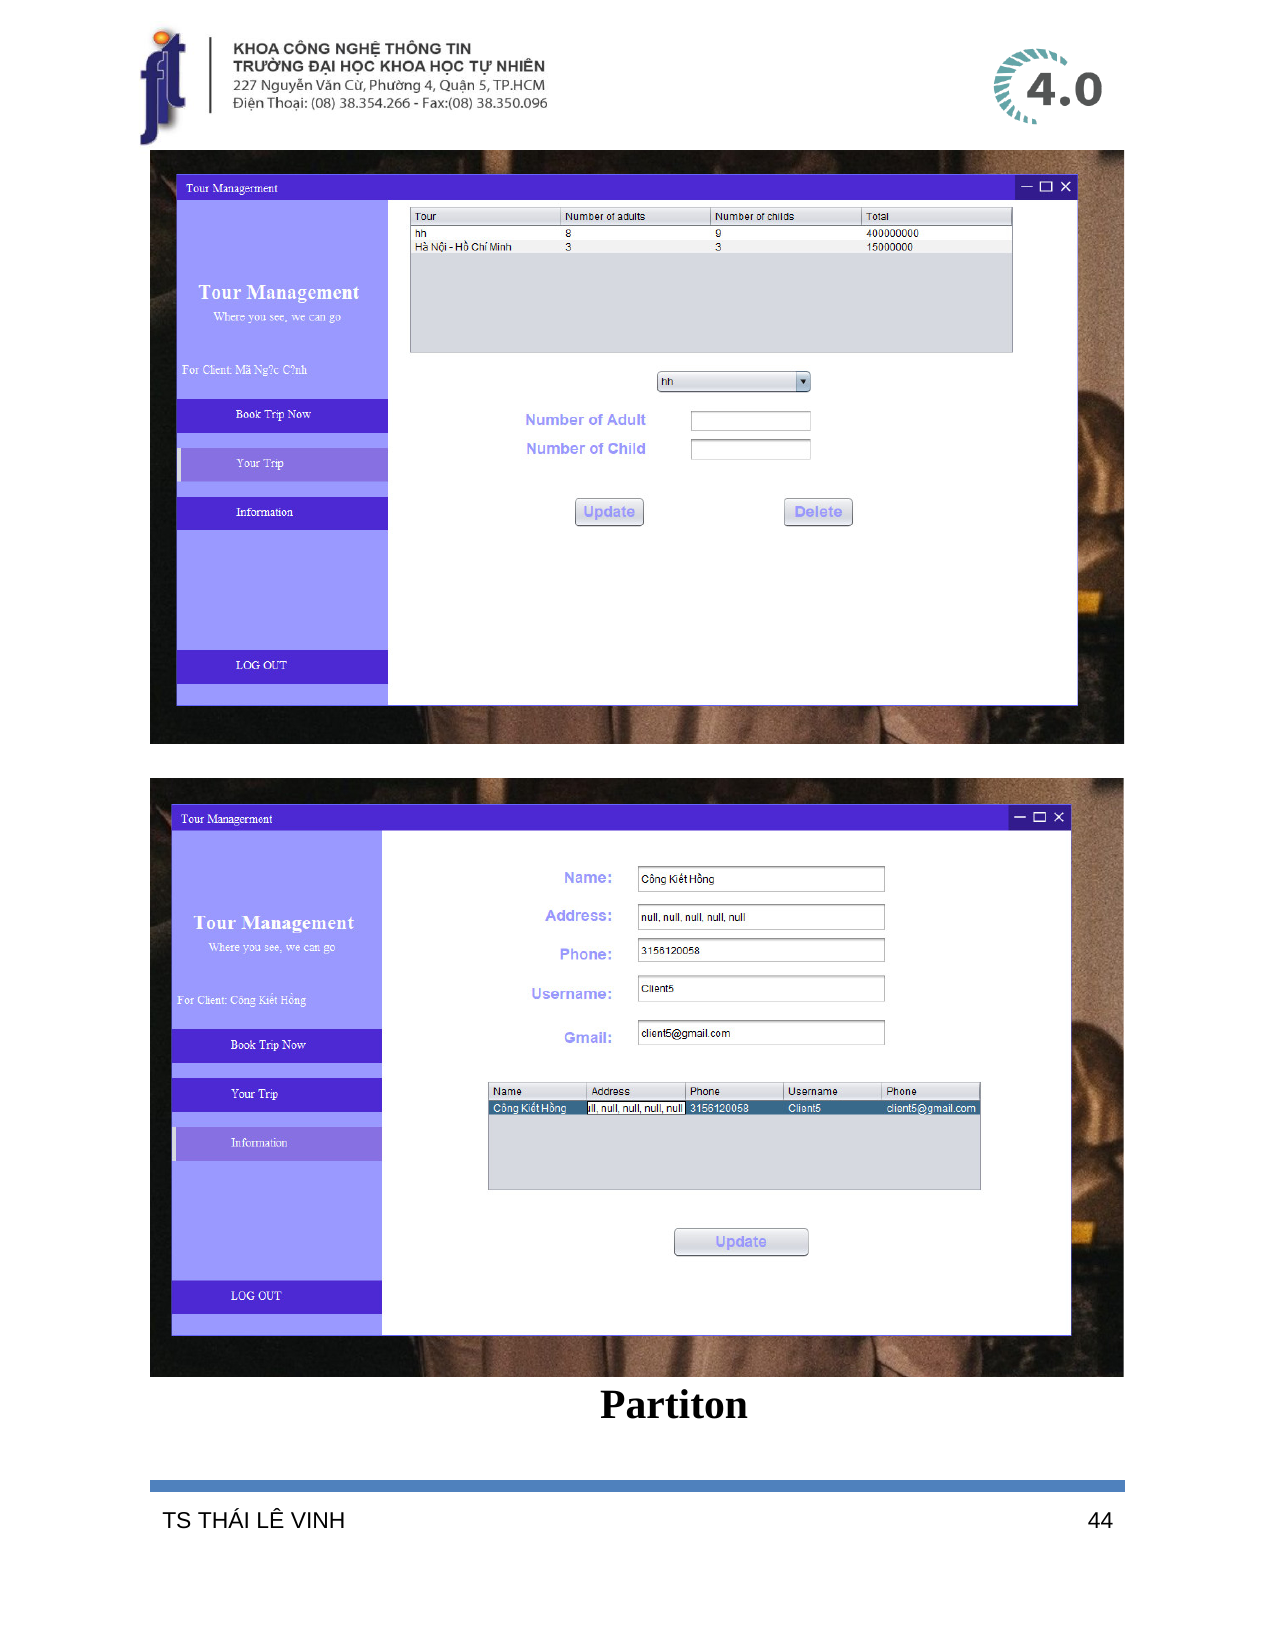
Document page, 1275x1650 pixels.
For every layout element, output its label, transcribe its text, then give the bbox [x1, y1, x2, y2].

list Partiton [525, 1380, 1125, 1428]
picture [985, 41, 1108, 126]
picture [150, 778, 1124, 1377]
picture [117, 21, 1125, 744]
